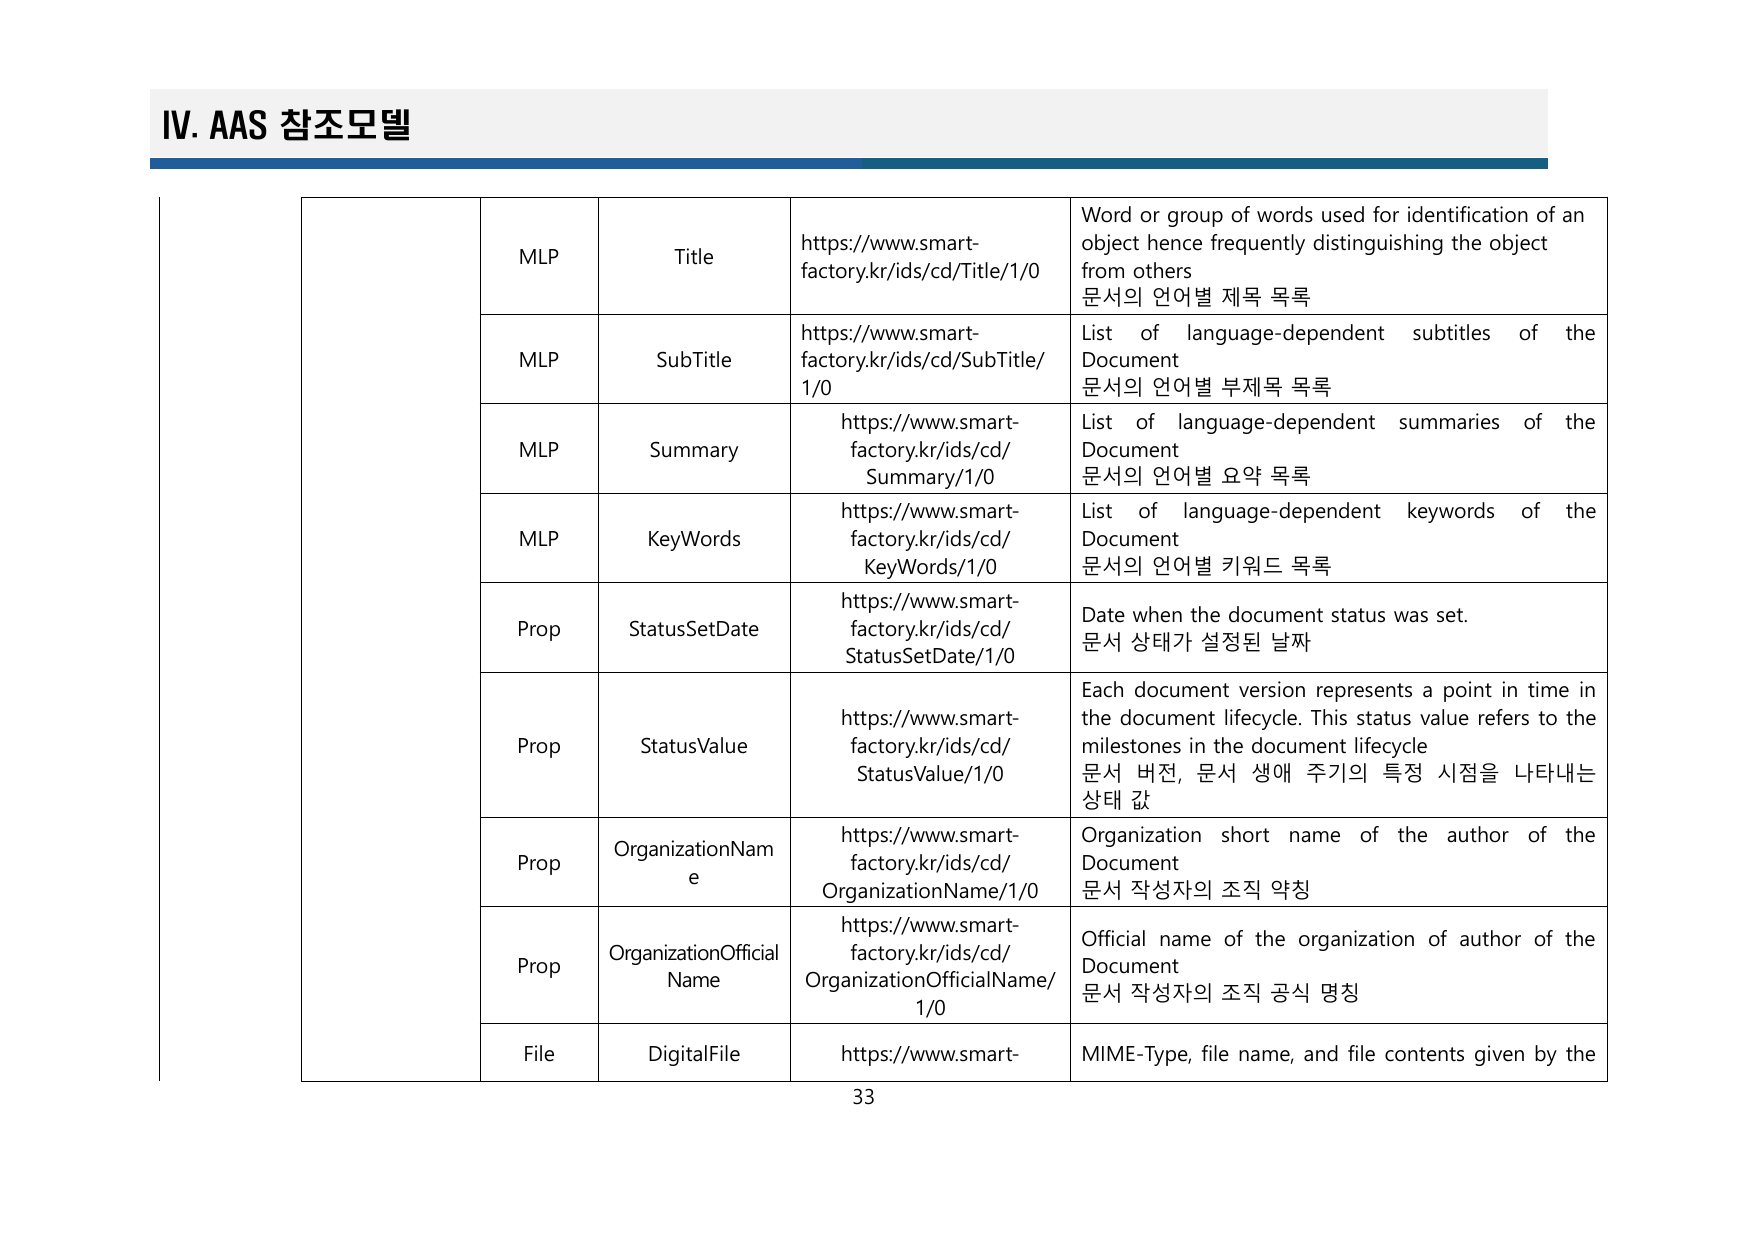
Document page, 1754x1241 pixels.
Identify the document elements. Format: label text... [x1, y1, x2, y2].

table_cell List of language-dependent summaries of the Document 문서의 언어별 요약 목록 [1071, 404, 1607, 493]
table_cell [791, 1024, 1070, 1081]
table_cell MLP [481, 494, 598, 582]
table_cell MLP [481, 315, 598, 403]
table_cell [1071, 1024, 1607, 1081]
table_cell MLP [481, 404, 598, 493]
table_cell DigitalFile [599, 1024, 790, 1081]
table_cell Word or group of words used for identification of an object hence frequently distinguishing the object from others 문서의 언어별 제목 목록 [1071, 198, 1607, 314]
table_cell SubTitle [599, 315, 790, 403]
table_cell ﻿﻿﻿https://www.smart-factory.kr/ids/cd/Title/1/0 [791, 198, 1070, 314]
table_cell Prop [481, 818, 598, 906]
table_cell Prop [481, 907, 598, 1023]
table_cell File [481, 1024, 598, 1081]
table_cell https://www.smart-factory.kr/ids/cd/Summary/1/0 [791, 404, 1070, 493]
table_cell https://www.smart-factory.kr/ids/cd/OrganizationName/1/0 [791, 818, 1070, 906]
table_cell Official name of the organization of author of the Document 문서 작성자의 조직 공식 명칭 [1071, 907, 1607, 1023]
table_cell StatusSetDate [599, 583, 790, 672]
table_cell https://www.smart-factory.kr/ids/cd/StatusValue/1/0 [791, 673, 1070, 817]
table_cell https://www.smart-factory.kr/ids/cd/OrganizationOfficialName/1/0 [791, 907, 1070, 1023]
table_cell ﻿﻿﻿https://www.smart-factory.kr/ids/cd/SubTitle/1/0 [791, 315, 1070, 403]
table_cell Organization short name of the author of the Document 문서 작성자의 조직 약칭 [1071, 818, 1607, 906]
table_cell KeyWords [599, 494, 790, 582]
table_cell Prop [481, 673, 598, 817]
table_cell https://www.smart-factory.kr/ids/cd/KeyWords/1/0 [791, 494, 1070, 582]
table_cell Title [599, 198, 790, 314]
table_cell Summary [599, 404, 790, 493]
table_cell List of language-dependent keywords of the Document 문서의 언어별 키워드 목록 [1071, 494, 1607, 582]
table_cell https://www.smart-factory.kr/ids/cd/StatusSetDate/1/0 [791, 583, 1070, 672]
table_cell List of language-dependent subtitles of the Document 문서의 언어별 부제목 목록 [1071, 315, 1607, 403]
table_cell Date when the document status was set. 문서 상태가 설정된 날짜 [1071, 583, 1607, 672]
table_cell OrganizationOfficialName [599, 907, 790, 1023]
table_cell OrganizationName [599, 818, 790, 906]
table_cell Each document version represents a point in time in the document lifecycle. This status value refers to the milestones in the document lifecycle 문서 버전, 문서 생애 주기의 특정 시점을 나타내는 상태 값 [1071, 673, 1607, 817]
table_cell Prop [481, 583, 598, 672]
table_cell StatusValue [599, 673, 790, 817]
table_cell MLP [481, 198, 598, 314]
